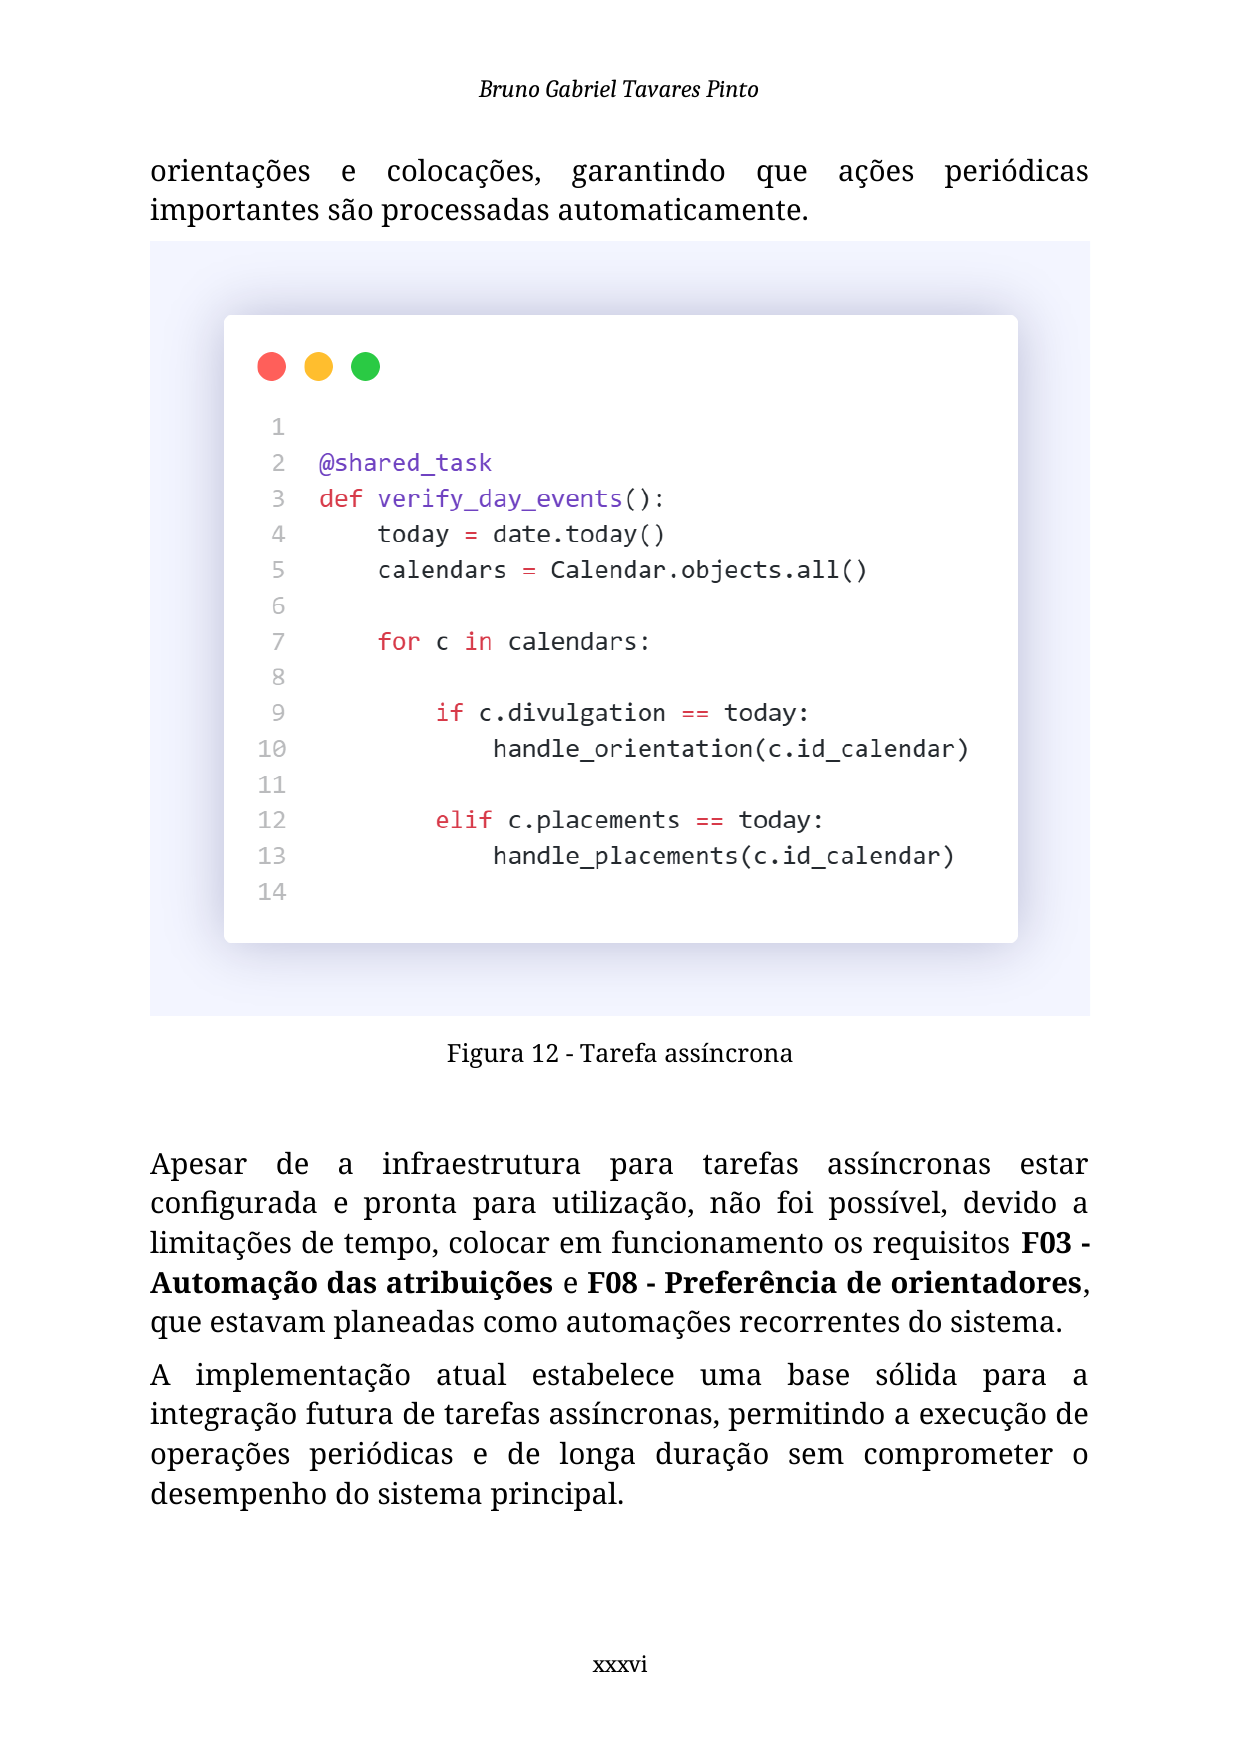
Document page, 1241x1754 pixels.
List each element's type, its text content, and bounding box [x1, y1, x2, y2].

picture [150, 241, 1091, 1016]
text Apesar de a infraestrutura para tarefas assíncronas estar configurada e pronta para utilização, não foi possível, devido a limitações de tempo, colocar em funcionamento os requisitos F03 - Automação das atribuições e F08 - Preferência de orientadores, que estavam planeadas como automações recorrentes do sistema. [150, 1143, 1090, 1341]
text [150, 150, 1090, 229]
text A implementação atual estabelece uma base sólida para a integração futura de tarefas assíncronas, permitindo a execução de operações periódicas e de longa duração sem comprometer o desempenho do sistema principal. [150, 1354, 1090, 1513]
text Figura 12 - Tarefa assíncrona [150, 1036, 1090, 1070]
